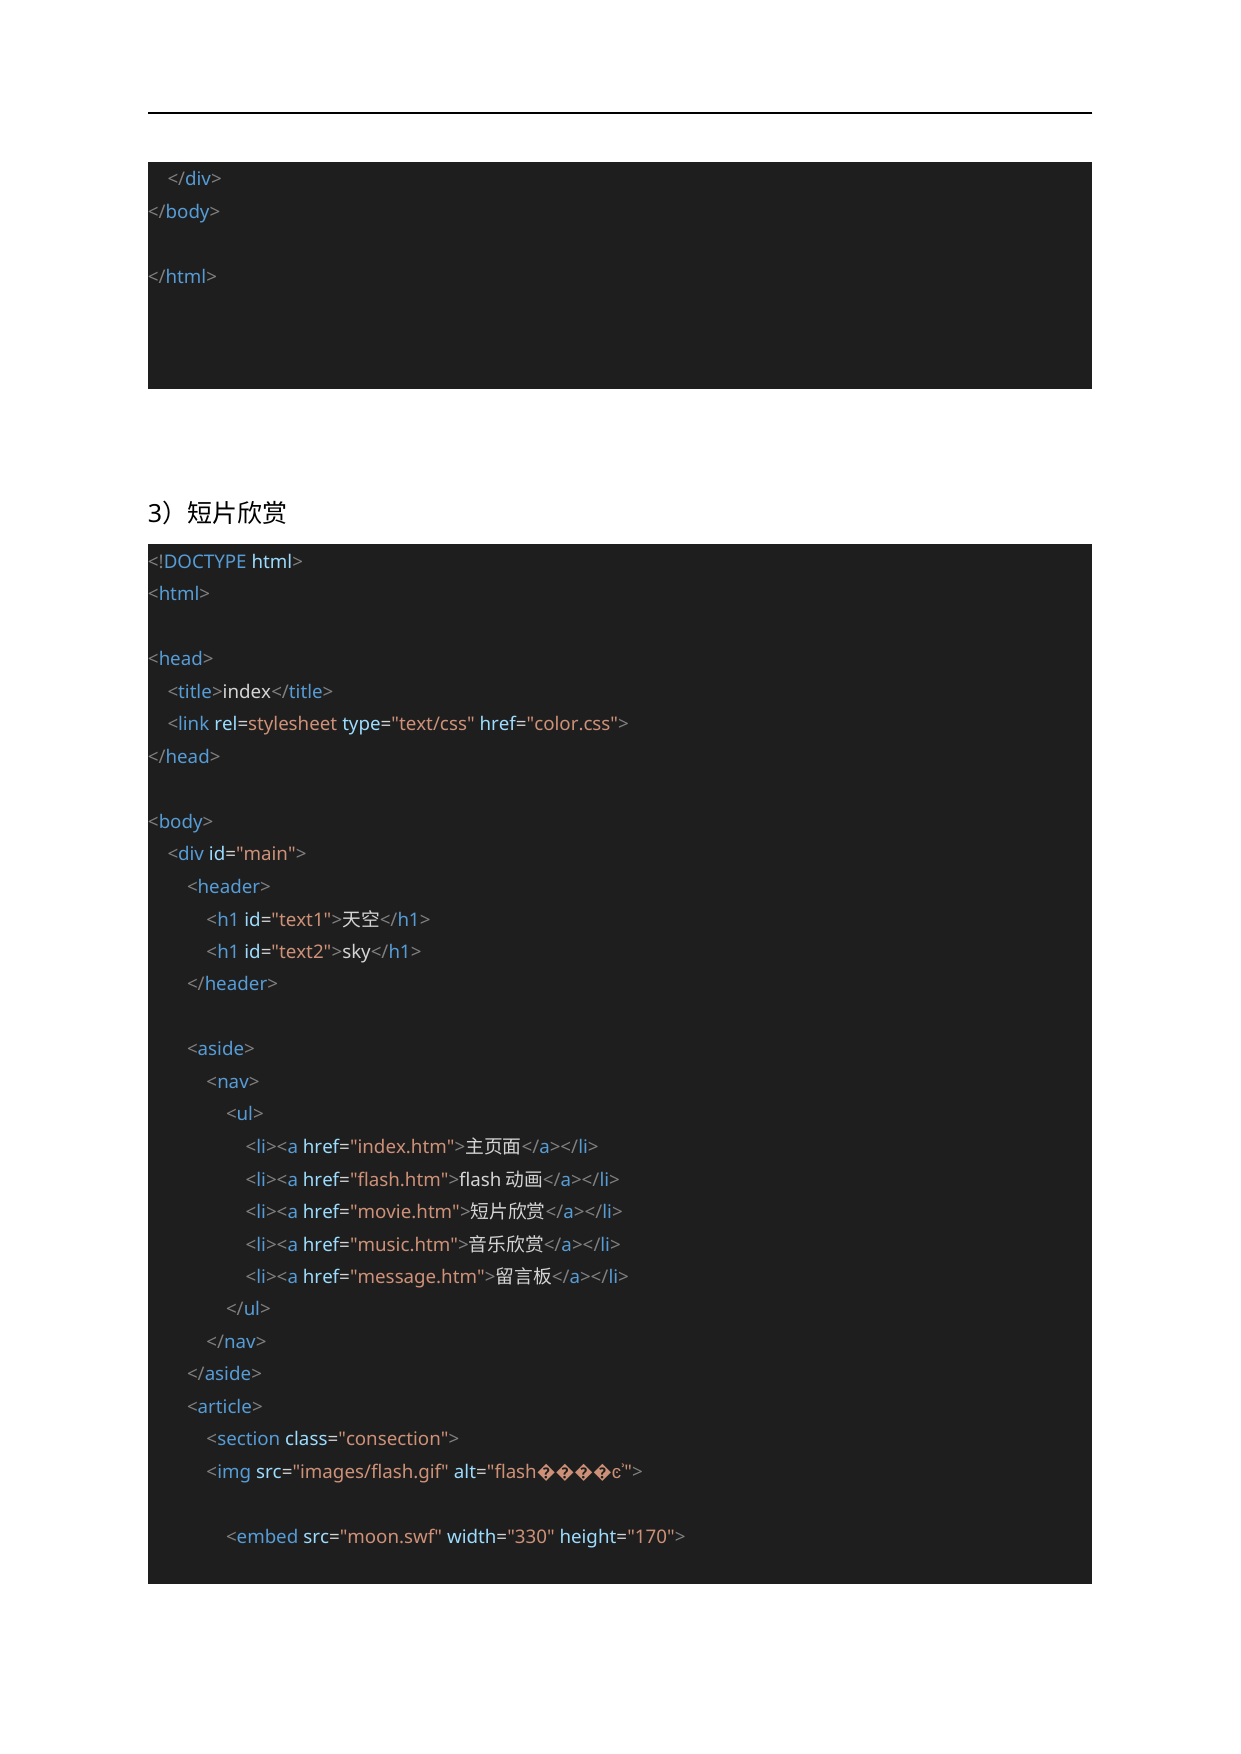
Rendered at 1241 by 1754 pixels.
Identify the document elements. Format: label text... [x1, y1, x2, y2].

text <body> [148, 804, 1092, 837]
text <nav> [148, 1064, 1092, 1097]
text <embed src="moon.swf" width="330" height="170"> [148, 1519, 1092, 1552]
text <head> [148, 642, 1092, 674]
text </aside> [148, 1357, 1092, 1389]
text </body> [148, 194, 1092, 227]
text <img src="images/flash.gif" alt="flash����ͼʾ"> [148, 1454, 1092, 1487]
text <div id="main"> [148, 837, 1092, 869]
text </html> [148, 259, 1092, 292]
text <!DOCTYPE html> [148, 544, 1092, 577]
text <article> [148, 1389, 1092, 1422]
text <link rel=stylesheet type="text/css" href="color.css"> [148, 707, 1092, 739]
text <title>index</title> [148, 674, 1092, 707]
text <section class="consection"> [148, 1422, 1092, 1454]
text <h1 id="text1">天空</h1> [148, 902, 1092, 934]
text <header> [148, 869, 1092, 902]
text <li><a href="movie.htm">短片欣赏</a></li> [148, 1194, 1092, 1227]
text </ul> [148, 1292, 1092, 1324]
text <li><a href="music.htm">音乐欣赏</a></li> [148, 1227, 1092, 1259]
text <li><a href="message.htm">留言板</a></li> [148, 1259, 1092, 1292]
text </head> [148, 739, 1092, 772]
text </header> [148, 967, 1092, 999]
text 3）短片欣赏 [148, 479, 1092, 544]
text </div> [148, 162, 1092, 194]
text </nav> [148, 1324, 1092, 1357]
text <li><a href="index.htm">主页面</a></li> [148, 1129, 1092, 1162]
text <h1 id="text2">sky</h1> [148, 934, 1092, 967]
text <aside> [148, 1032, 1092, 1064]
text <ul> [148, 1097, 1092, 1129]
text <html> [148, 577, 1092, 609]
text <li><a href="flash.htm">flash动画</a></li> [148, 1162, 1092, 1194]
